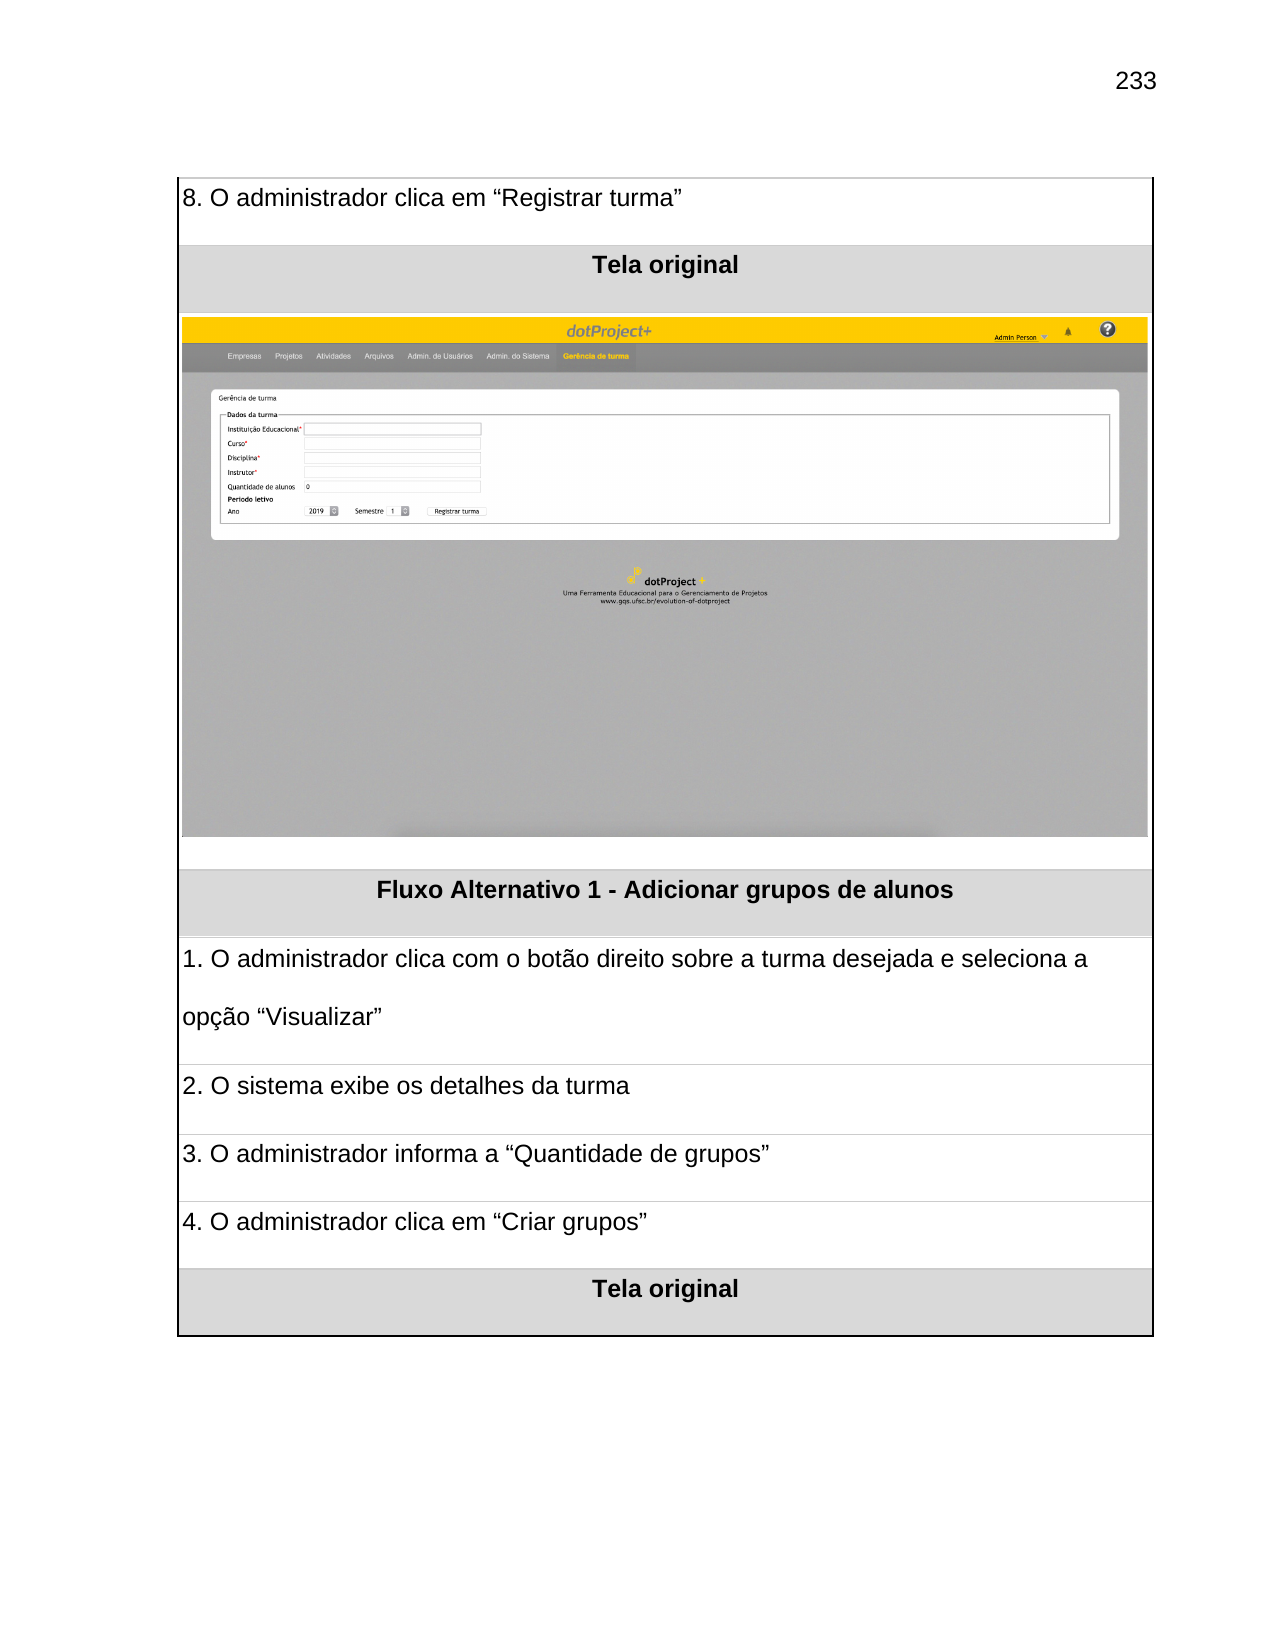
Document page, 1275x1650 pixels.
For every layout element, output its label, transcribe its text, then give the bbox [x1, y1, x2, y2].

table_cell Tela original [179, 246, 1152, 312]
table_cell Fluxo Alternativo 1 - Adicionar grupos de alunos [179, 871, 1152, 936]
table_cell [179, 313, 1152, 869]
table_cell 3. O administrador informa a “Quantidade de grupos” [179, 1135, 1152, 1201]
picture [182, 317, 1148, 837]
table_cell 2. O sistema exibe os detalhes da turma [179, 1065, 1152, 1133]
table_cell 1. O administrador clica com o botão direito sobre a turma desejada e seleciona a opção “Visualizar” [179, 938, 1152, 1064]
table_cell 4. O administrador clica em “Criar grupos” [179, 1202, 1152, 1268]
table_cell 8. O administrador clica em “Registrar turma” [179, 179, 1152, 244]
table_cell Tela original [179, 1270, 1152, 1335]
